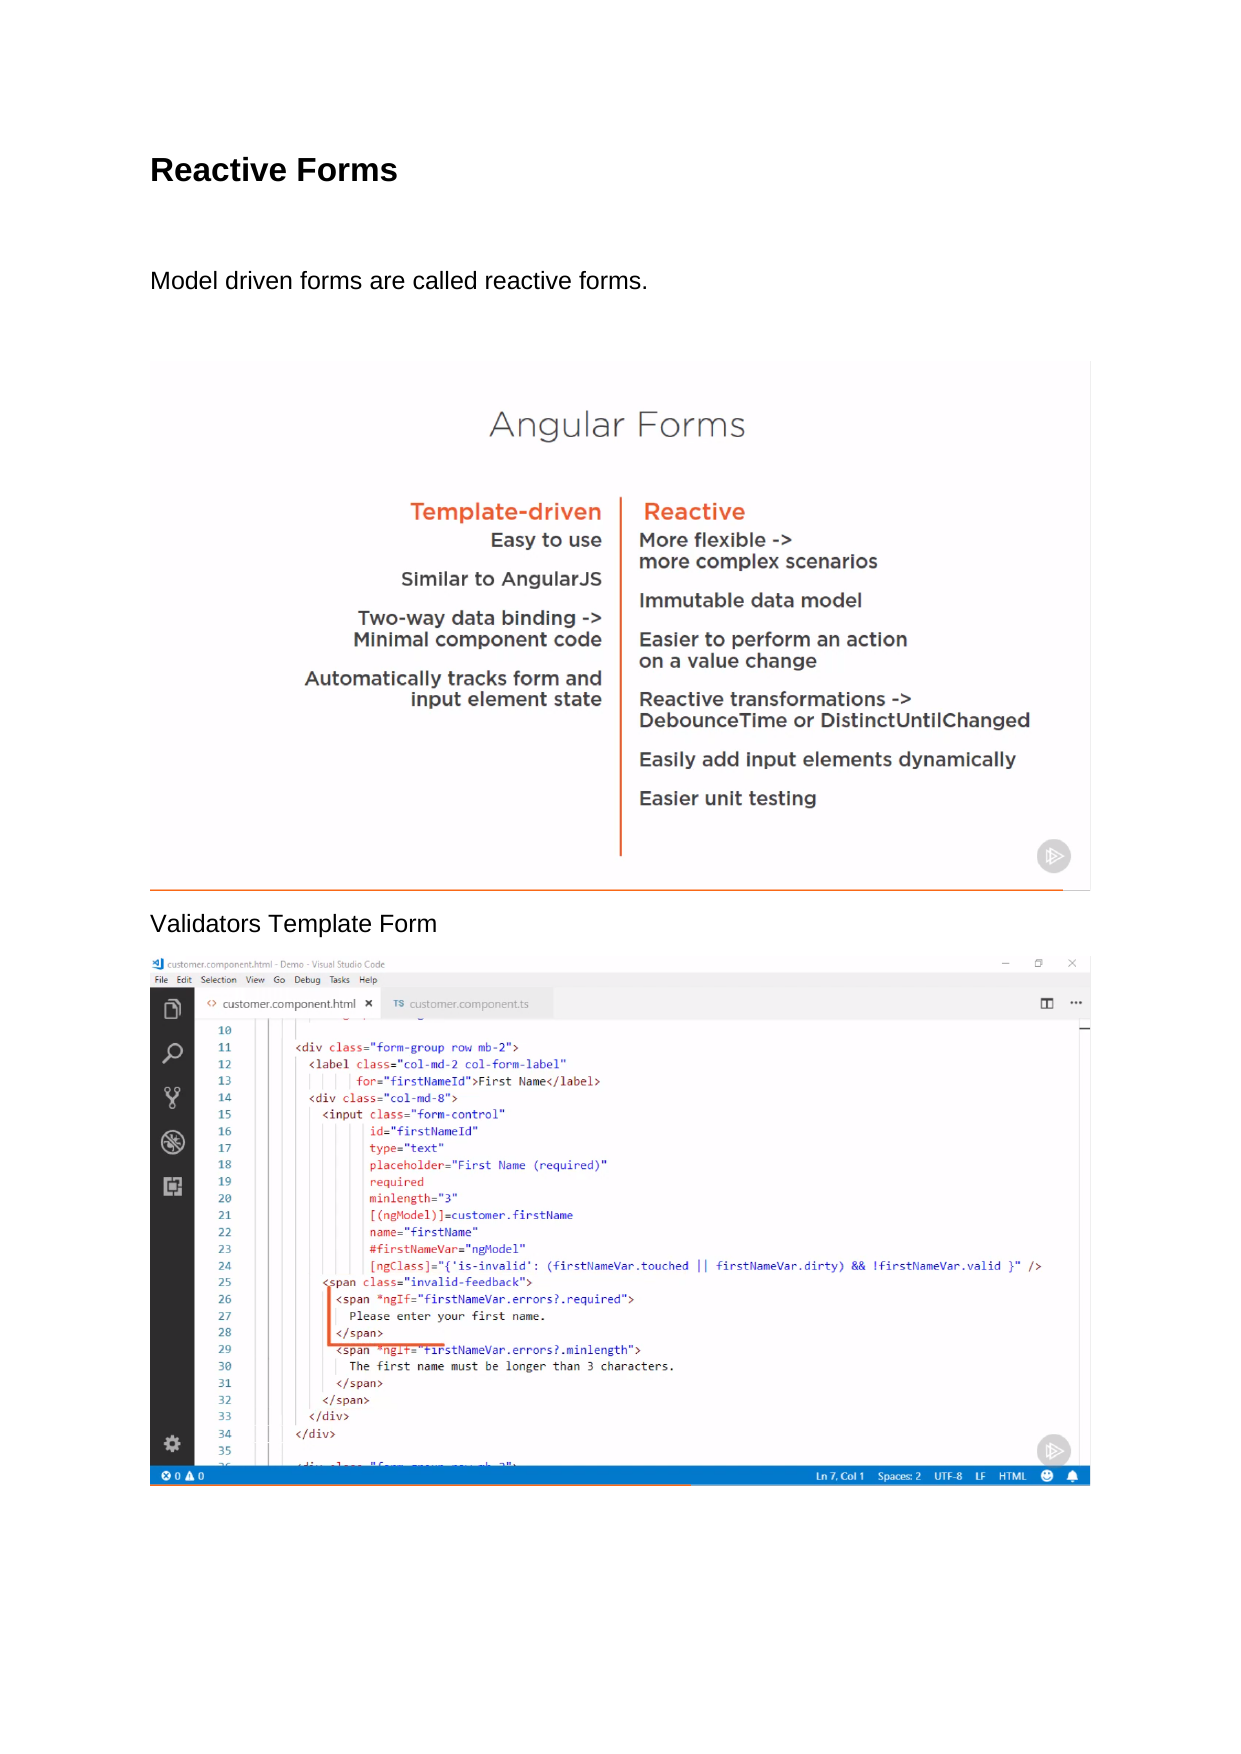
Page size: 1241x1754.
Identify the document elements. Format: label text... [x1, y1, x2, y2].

picture [150, 956, 1091, 1486]
text Model driven forms are called reactive forms. [150, 266, 1090, 295]
text Validators Template Form [150, 909, 1090, 938]
picture [150, 361, 1091, 891]
text Reactive Forms [150, 150, 1090, 188]
